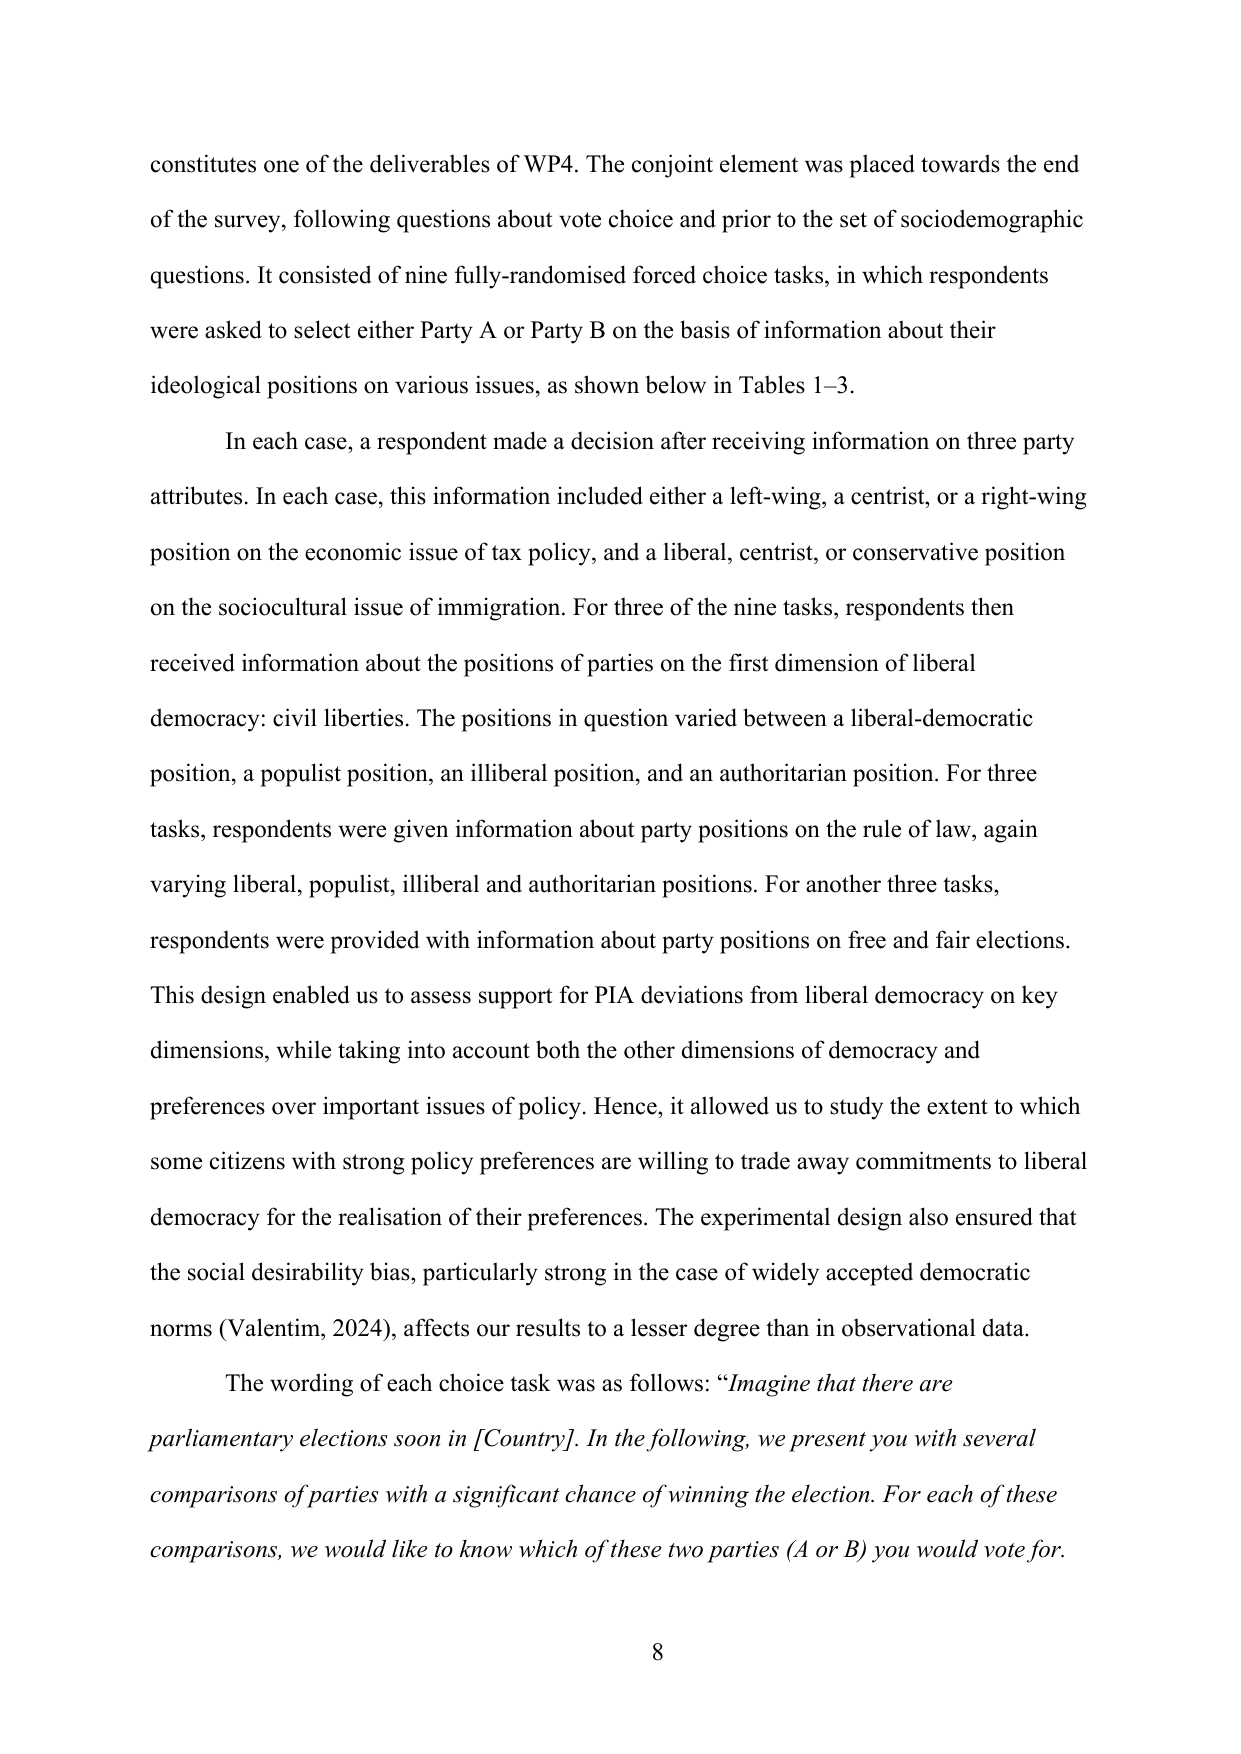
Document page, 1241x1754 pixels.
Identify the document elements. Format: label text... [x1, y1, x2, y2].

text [150, 150, 1090, 399]
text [150, 1369, 1090, 1563]
text In each case, a respondent made a decision after receiving information on three party attributes. In each case, this information included either a left-wing, a centrist, or a right-wing position on the economic issue of tax policy, and a liberal, centrist, or conservative position on the sociocultural issue of immigration. For three of the nine tasks, respondents then received information about the positions of parties on the first dimension of liberal democracy: civil liberties. The positions in question varied between a liberal-democratic position, a populist position, an illiberal position, and an authoritarian position. For three tasks, respondents were given information about party positions on the rule of law, again varying liberal, populist, illiberal and authoritarian positions. For another three tasks, respondents were provided with information about party positions on free and fair elections. This design enabled us to assess support for PIA deviations from liberal democracy on key dimensions, while taking into account both the other dimensions of democracy and preferences over important issues of policy. Hence, it allowed us to study the extent to which some citizens with strong policy preferences are willing to trade away commitments to liberal democracy for the realisation of their preferences. The experimental design also ensured that the social desirability bias, particularly strong in the case of widely accepted democratic norms (Valentim, 2024), affects our results to a lesser degree than in observational data. [150, 427, 1090, 1341]
